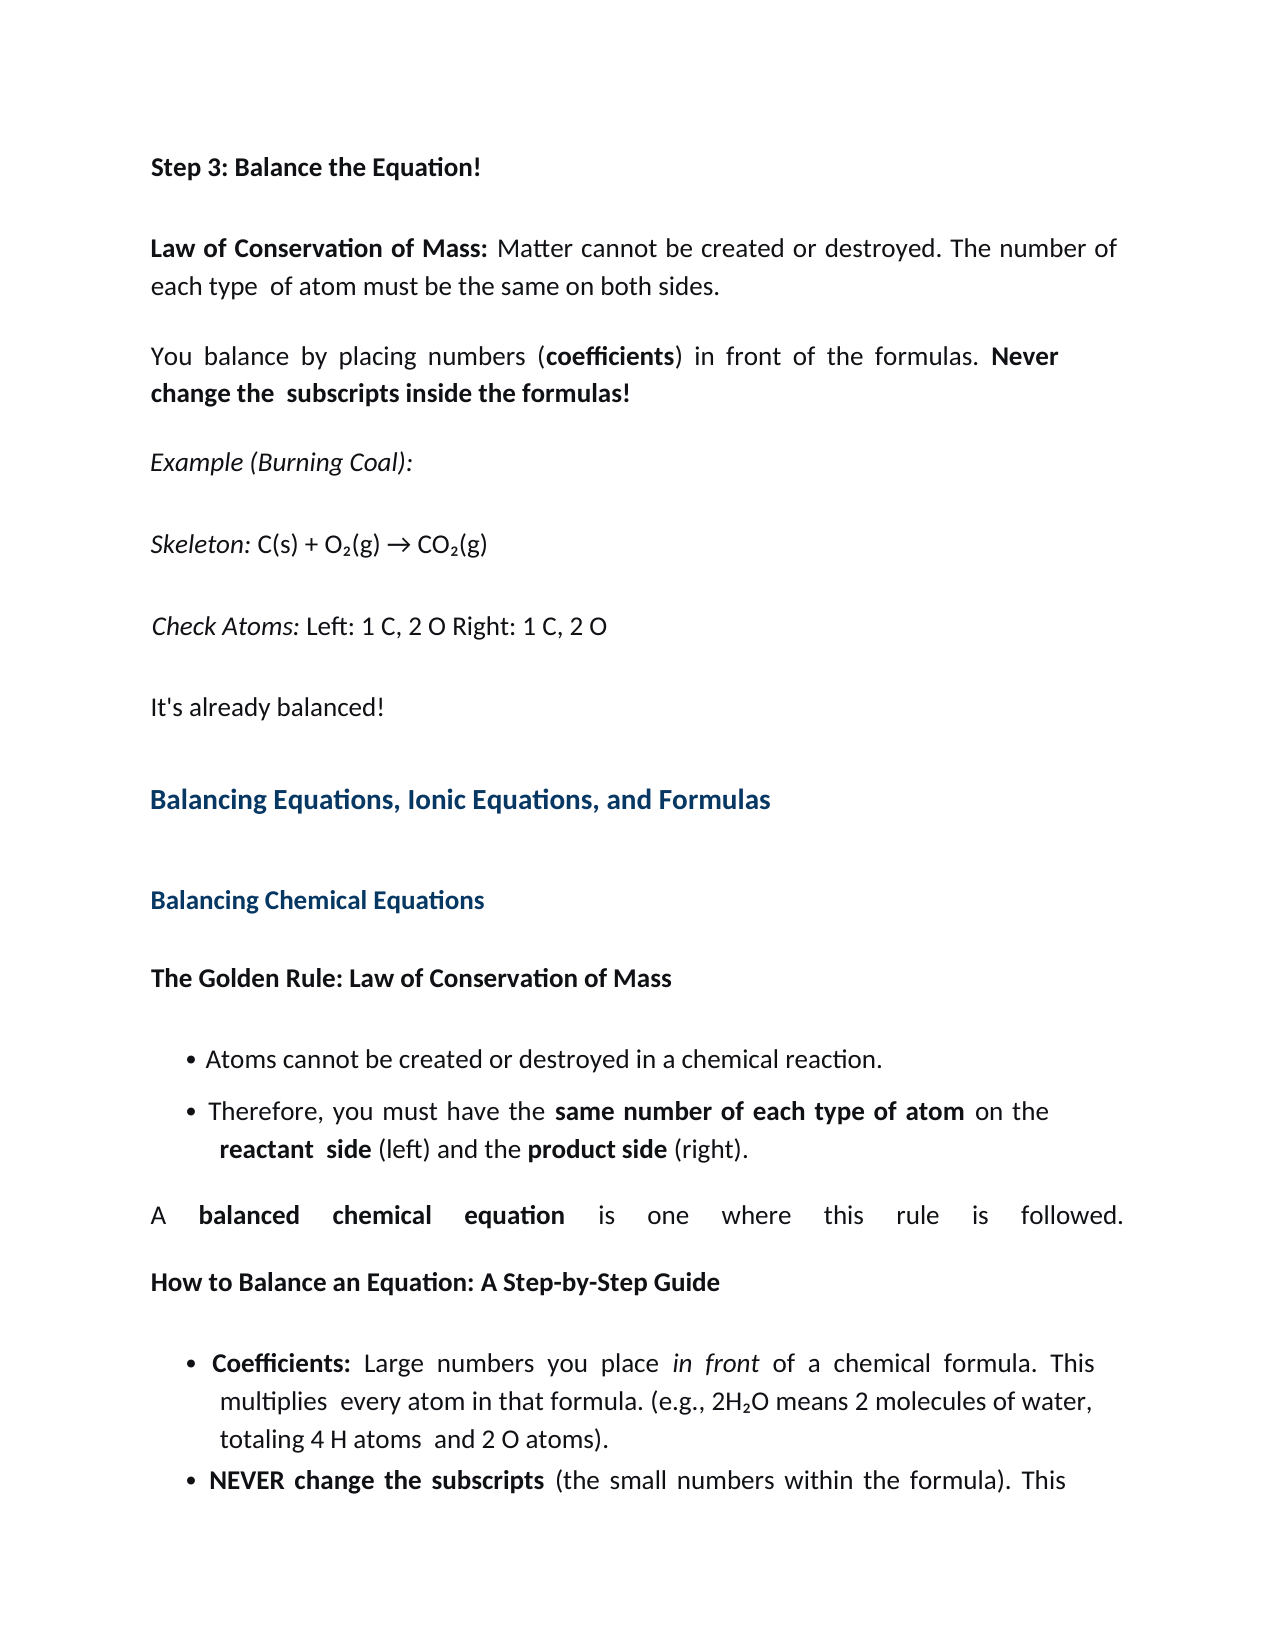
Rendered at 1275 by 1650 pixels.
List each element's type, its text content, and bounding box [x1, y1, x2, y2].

text It's already balanced! [150, 690, 1125, 723]
text Example (Burning Coal): [150, 446, 1125, 479]
text Law of Conservation of Mass: Matter cannot be created or destroyed. The number of each type of atom must be the same on both sides. [150, 231, 1118, 302]
text ∙ Coefficients: Large numbers you place in front of a chemical formula. This multiplies every atom in that formula. (e.g., 2H₂O means 2 molecules of water, totaling 4 H atoms and 2 O atoms). [182, 1346, 1095, 1455]
text Check Atoms: Left: 1 C, 2 O Right: 1 C, 2 O [152, 609, 1125, 642]
text Skeleton: C(s) + O₂(g) → CO₂(g) [150, 527, 1125, 560]
text You balance by placing numbers (coefficients) in front of the formulas. Never change the subscripts inside the formulas! [151, 339, 1059, 409]
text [182, 1463, 1067, 1496]
text Balancing Chemical Equations [150, 883, 1125, 916]
text Step 3: Balance the Equation! [151, 150, 1125, 183]
text ∙ Atoms cannot be created or destroyed in a chemical reaction. [182, 1042, 1125, 1075]
text The Golden Rule: Law of Conservation of Mass [151, 961, 1125, 994]
text A balanced chemical equation is one where this rule is followed. [150, 1198, 1125, 1262]
text ∙ Therefore, you must have the same number of each type of atom on the reactant side (left) and the product side (right). [182, 1094, 1049, 1165]
text Balancing Equations, Ionic Equations, and Formulas [150, 781, 1125, 817]
text How to Balance an Equation: A Step-by-Step Guide [151, 1265, 1125, 1298]
